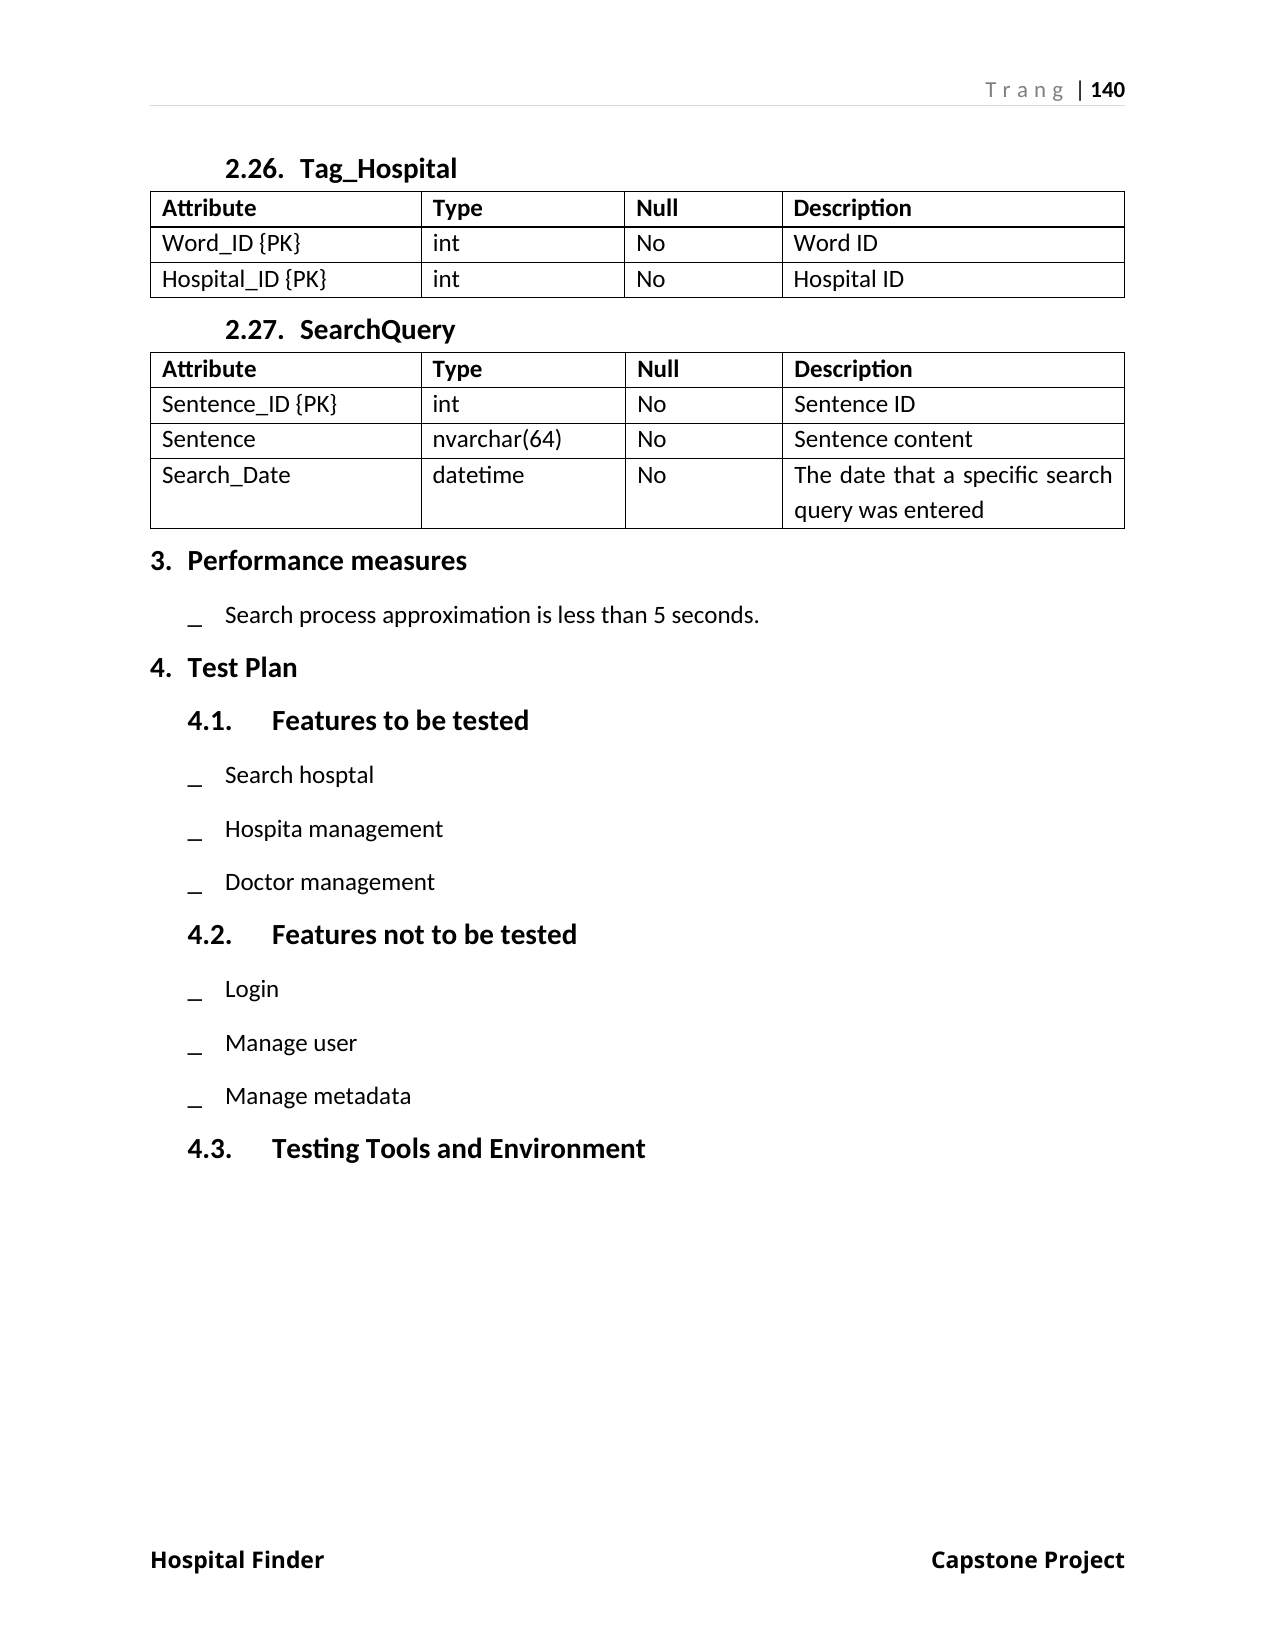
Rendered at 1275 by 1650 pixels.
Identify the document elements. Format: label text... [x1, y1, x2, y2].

list Search process approximation is less than 5 seconds. [187, 595, 1125, 631]
list Features not to be tested [187, 916, 1125, 952]
list Testing Tools and Environment [187, 1130, 1125, 1165]
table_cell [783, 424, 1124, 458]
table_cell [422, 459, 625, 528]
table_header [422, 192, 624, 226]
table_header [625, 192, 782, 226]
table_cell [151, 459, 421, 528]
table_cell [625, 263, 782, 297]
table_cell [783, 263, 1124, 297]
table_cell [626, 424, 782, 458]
list Doctor management [187, 862, 1125, 898]
list Manage user [187, 1023, 1125, 1058]
list Performance measures [150, 542, 1125, 577]
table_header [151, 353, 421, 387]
list Features to be tested [187, 702, 1125, 738]
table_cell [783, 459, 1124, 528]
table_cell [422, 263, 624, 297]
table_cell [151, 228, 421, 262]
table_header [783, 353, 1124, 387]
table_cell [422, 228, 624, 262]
list Hospita management [187, 809, 1125, 845]
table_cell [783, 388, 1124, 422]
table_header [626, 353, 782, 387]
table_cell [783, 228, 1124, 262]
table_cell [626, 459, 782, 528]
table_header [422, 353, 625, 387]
list Test Plan [150, 649, 1125, 684]
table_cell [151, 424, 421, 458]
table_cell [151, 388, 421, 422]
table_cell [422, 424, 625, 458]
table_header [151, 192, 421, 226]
list SearchQuery [225, 311, 1125, 346]
list Search hosptal [187, 756, 1125, 791]
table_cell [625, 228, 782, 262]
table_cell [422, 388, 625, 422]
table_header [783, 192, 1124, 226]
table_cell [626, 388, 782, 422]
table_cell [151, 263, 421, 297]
list Manage metadata [187, 1076, 1125, 1112]
list Login [187, 969, 1125, 1005]
list Tag_Hospital [225, 150, 1125, 186]
